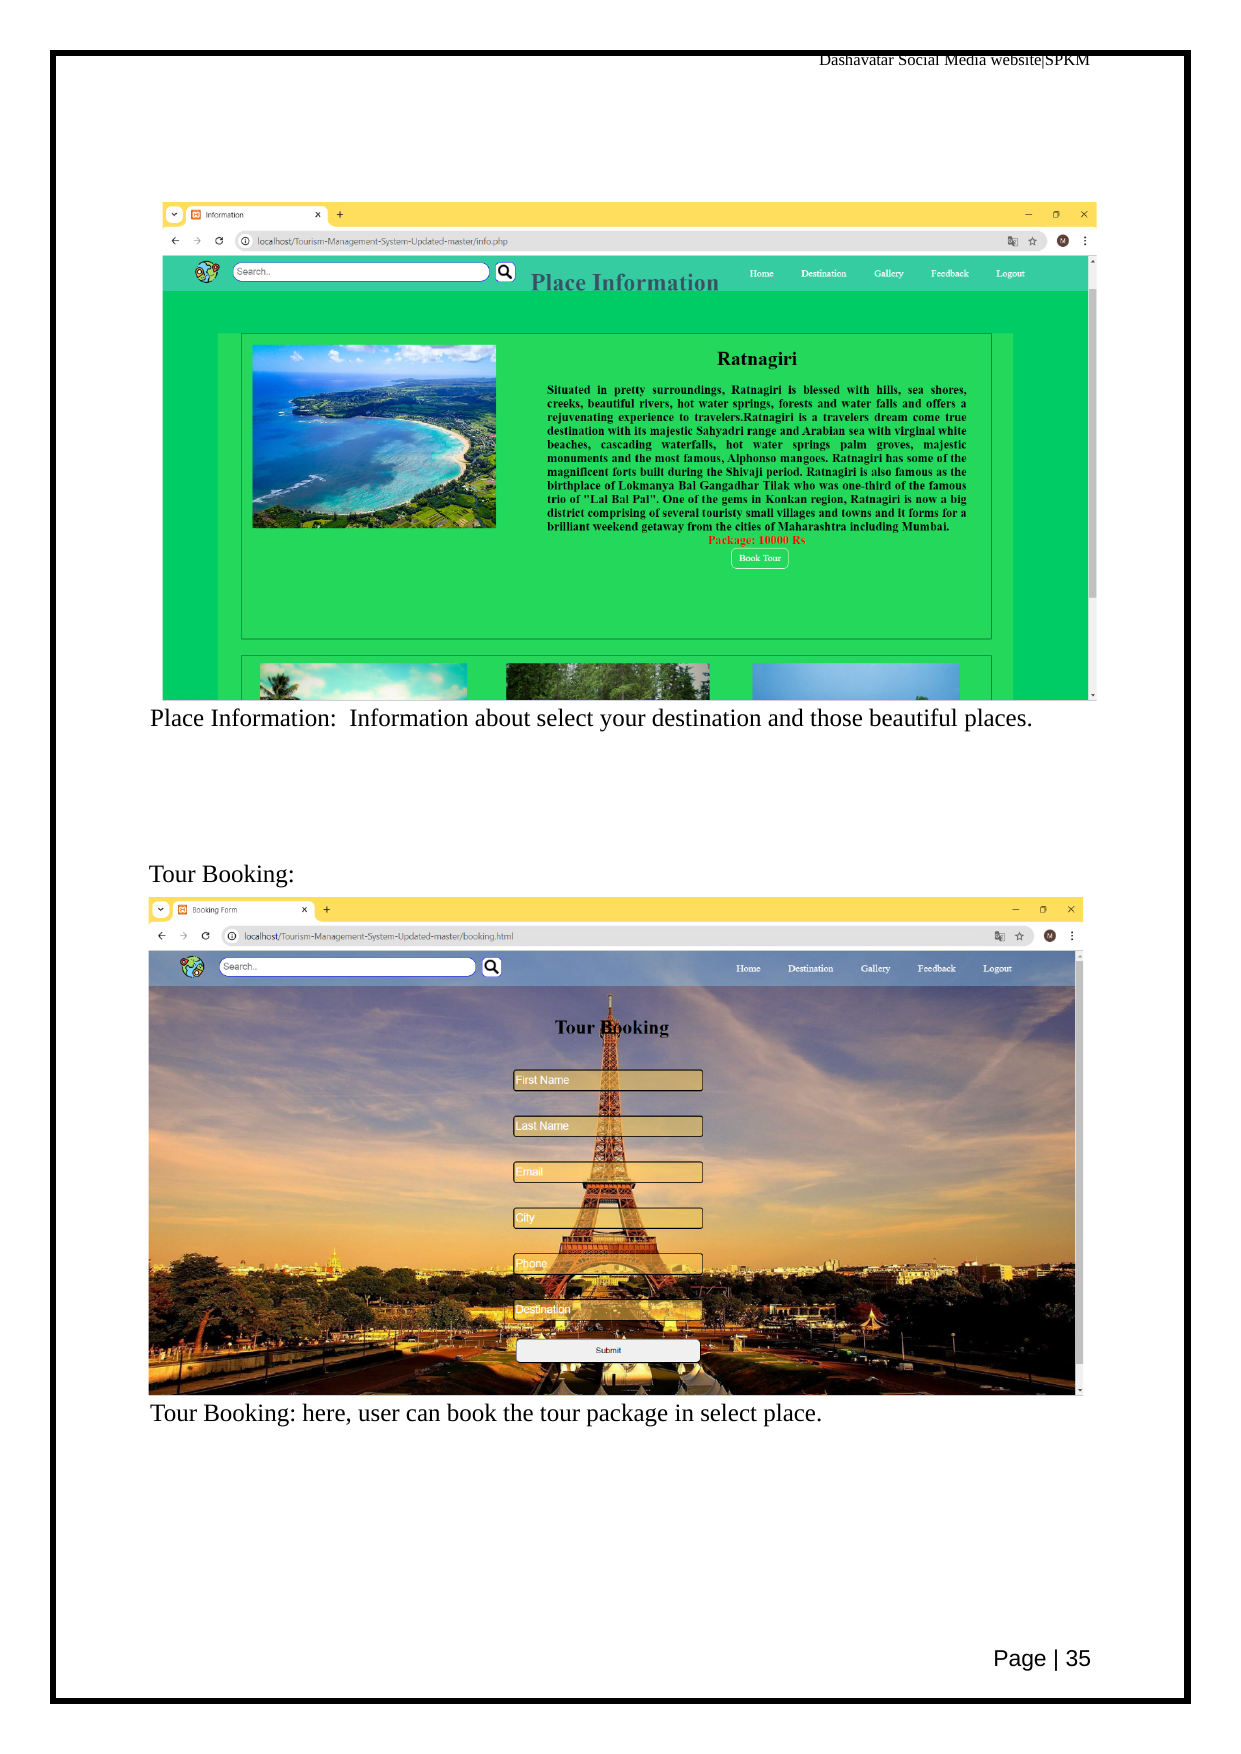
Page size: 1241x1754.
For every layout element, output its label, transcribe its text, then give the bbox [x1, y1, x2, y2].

picture [162, 202, 1097, 701]
picture [148, 897, 1084, 1396]
text Tour Booking: [148, 859, 1184, 888]
text Place Information: Information about select your destination and those beautiful places. [150, 703, 1184, 732]
text Tour Booking: here, user can book the tour package in select place. [150, 1398, 1184, 1427]
